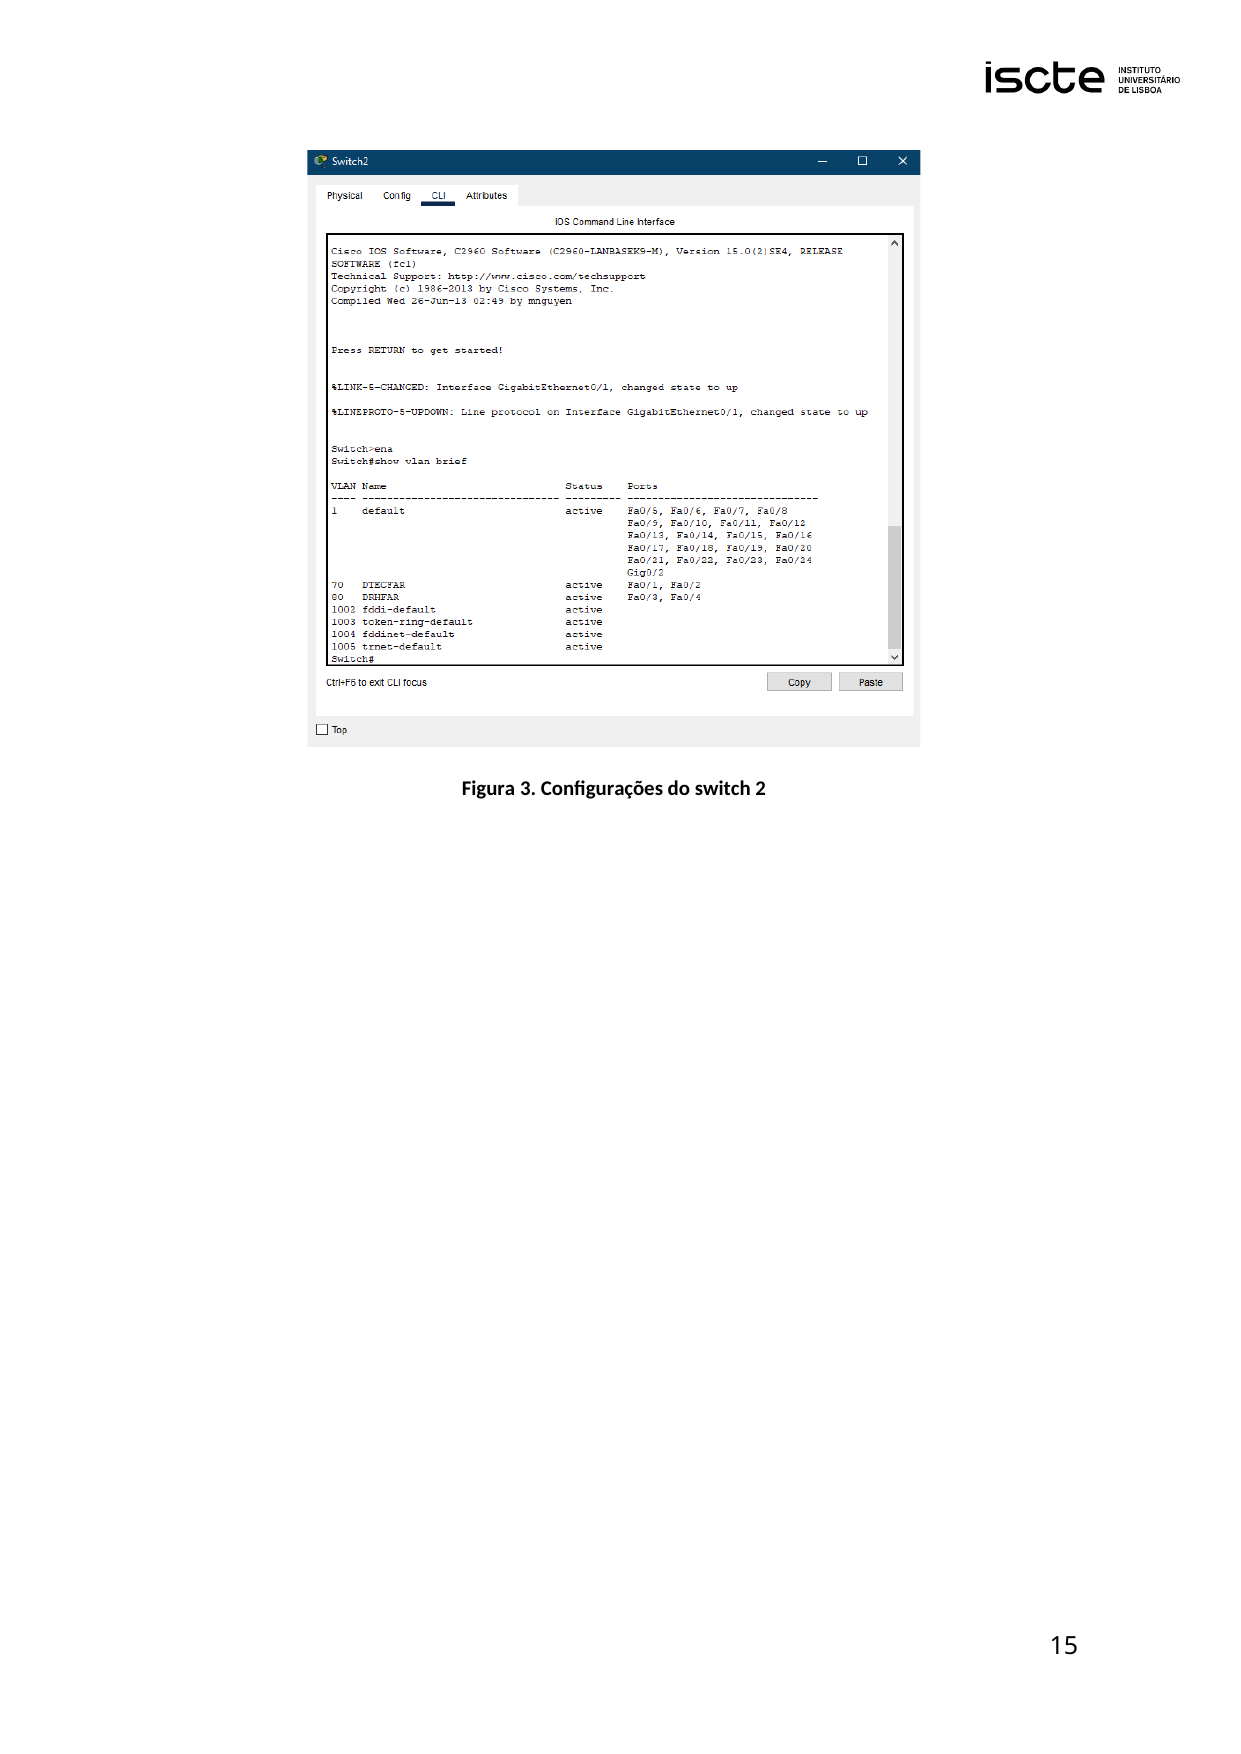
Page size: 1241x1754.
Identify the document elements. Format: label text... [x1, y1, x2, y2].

picture [307, 150, 921, 747]
picture [973, 44, 1190, 108]
